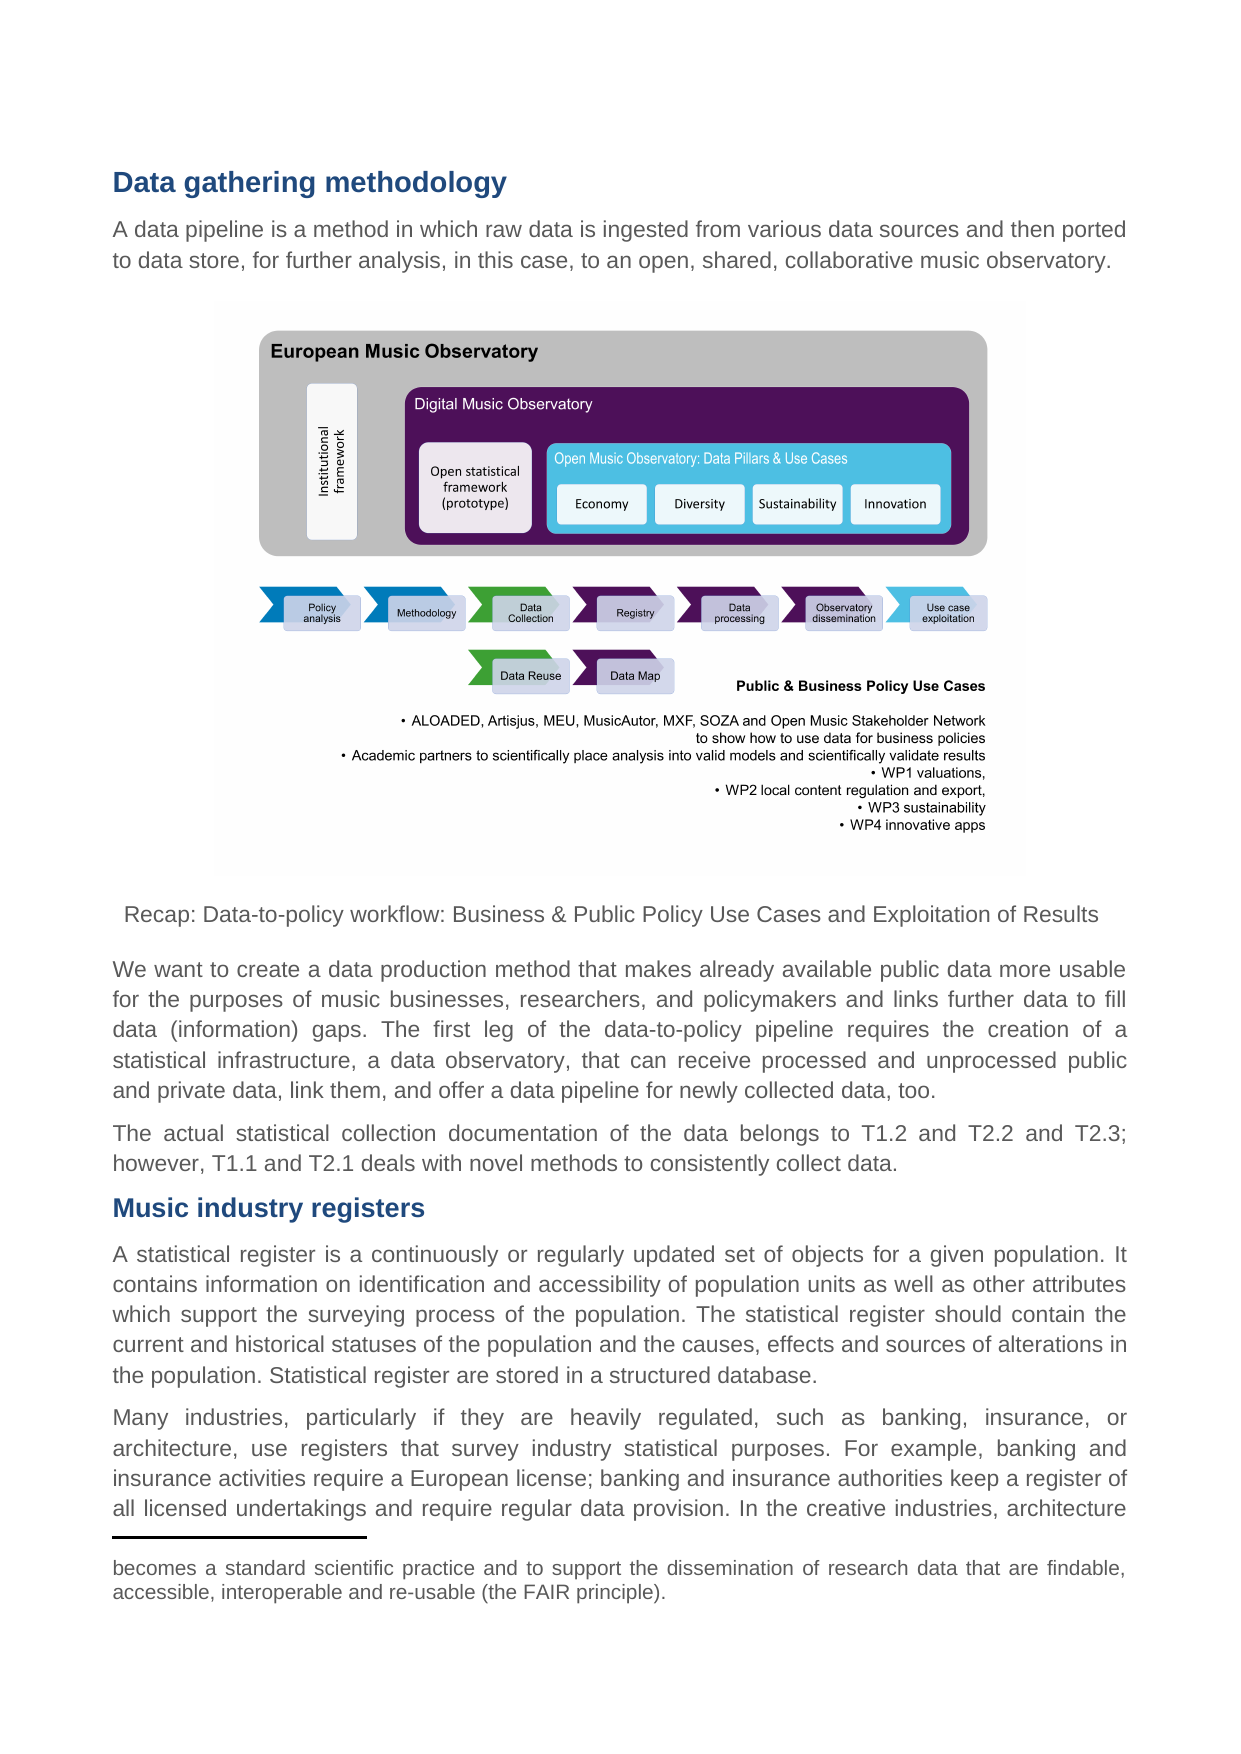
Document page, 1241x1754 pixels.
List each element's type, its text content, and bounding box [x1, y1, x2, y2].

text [112, 1404, 1128, 1521]
subtitle Music industry registers [112, 1192, 1128, 1224]
text The actual statistical collection documentation of the data belongs to T1.2 and T2.2 and T2.3; however, T1.1 and T2.1 deals with novel methods to consistently collect data. [112, 1119, 1128, 1176]
text We want to create a data production method that makes already available public data more usable for the purposes of music businesses, researchers, and policymakers and links further data to fill data (information) gaps. The first leg of the data-to-policy pipeline requires the creation of a statistical infrastructure, a data observatory, that can receive processed and unprocessed public and private data, link them, and offer a data pipeline for newly collected data, too. [112, 956, 1128, 1103]
text A data pipeline is a method in which raw data is ingested from various data sources and then ported to data store, for further analysis, in this case, to an open, shared, collaborative music observatory. [112, 216, 1128, 273]
table_header Recap: Data-to-policy workflow: Business & Public Policy Use Cases and Exploitation of Results [112, 289, 1128, 943]
text A statistical register is a continuously or regularly updated set of objects for a given population. It contains information on identification and accessibility of population units as well as other attributes which support the surveying process of the population. The statistical register should contain the current and historical statuses of the population and the causes, effects and sources of alterations in the population. Statistical register are stored in a structured database. [112, 1241, 1128, 1388]
picture [214, 301, 1026, 876]
subtitle Data gathering methodology [112, 165, 1128, 199]
